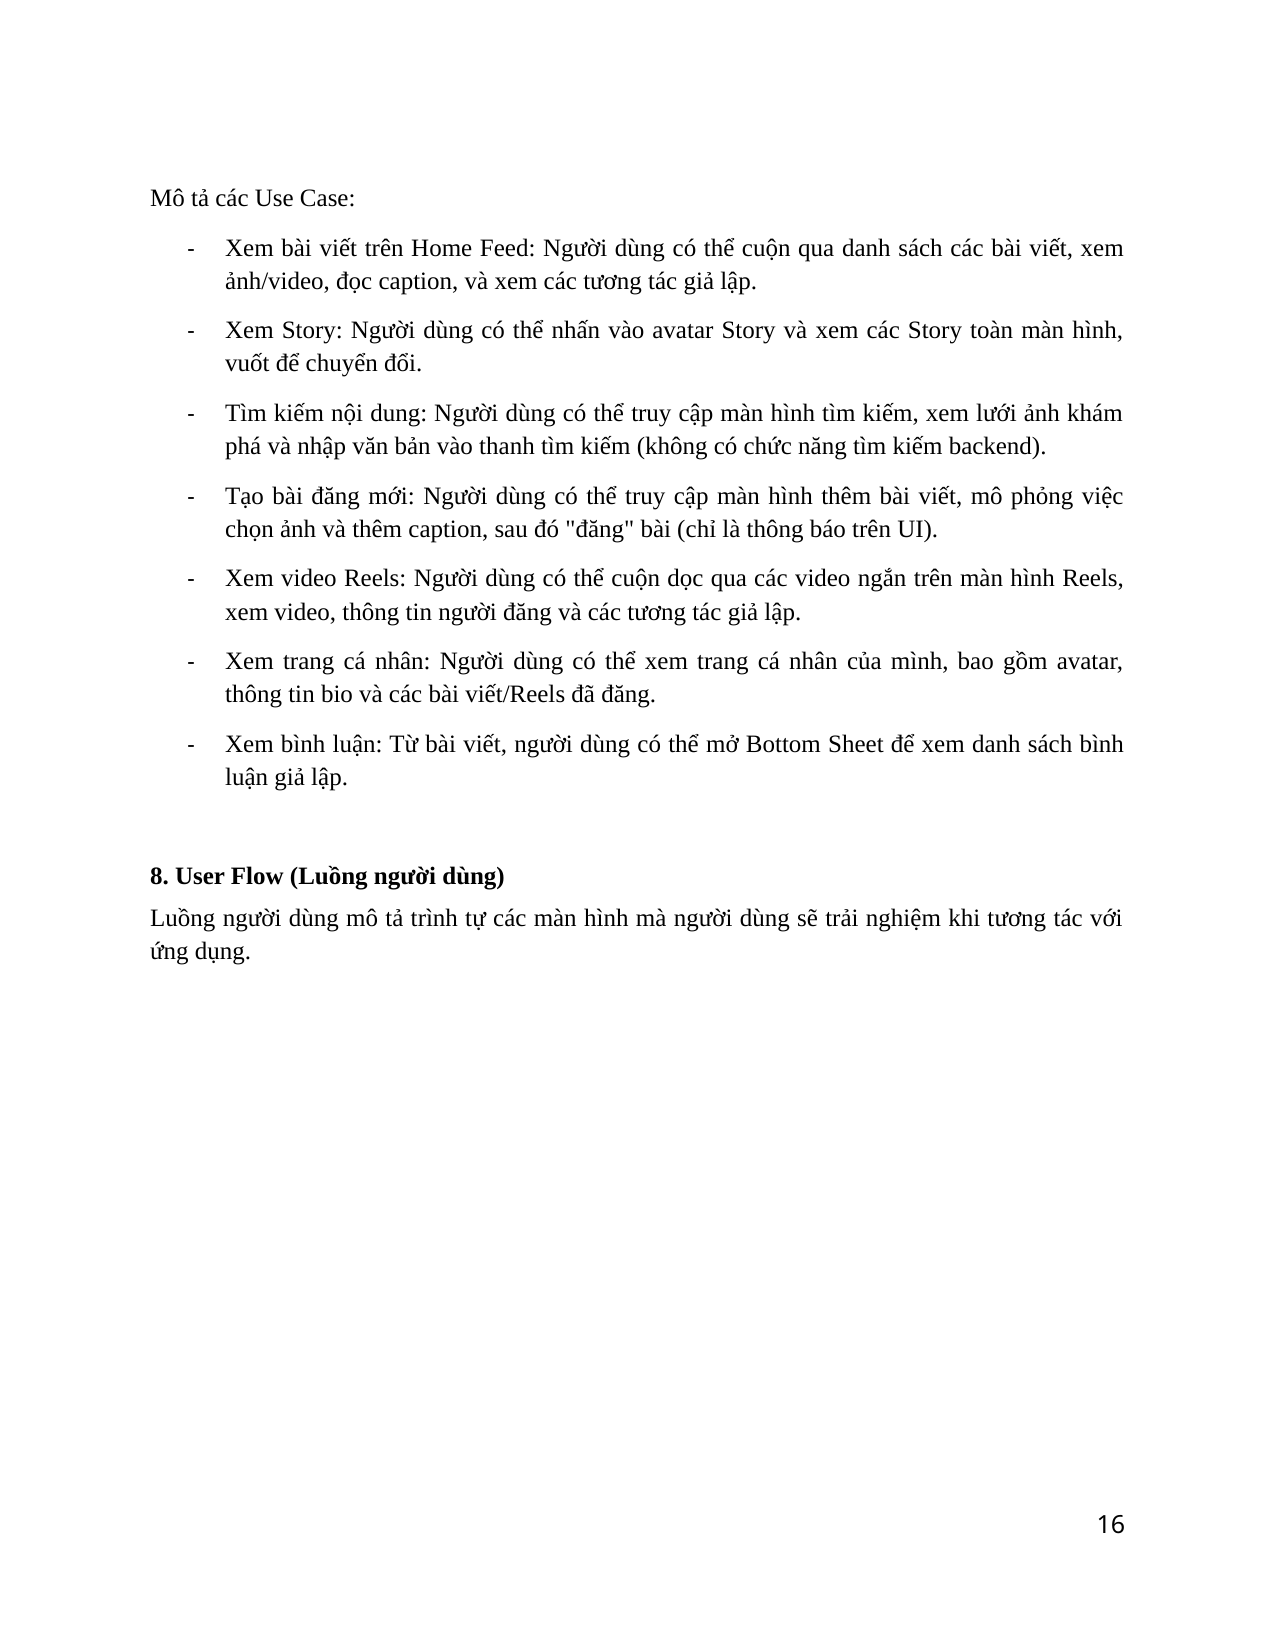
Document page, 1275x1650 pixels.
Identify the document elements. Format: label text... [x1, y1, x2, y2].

list Xem bình luận: Từ bài viết, người dùng có thể mở Bottom Sheet để xem danh sách bình luận giả lập. [187, 729, 1125, 791]
list Xem Story: Người dùng có thể nhấn vào avatar Story và xem các Story toàn màn hình, vuốt để chuyển đổi. [187, 315, 1125, 377]
list Tạo bài đăng mới: Người dùng có thể truy cập màn hình thêm bài viết, mô phỏng việc chọn ảnh và thêm caption, sau đó "đăng" bài (chỉ là thông báo trên UI). [187, 481, 1125, 543]
text Mô tả các Use Case: [150, 150, 1125, 212]
list Tìm kiếm nội dung: Người dùng có thể truy cập màn hình tìm kiếm, xem lưới ảnh khám phá và nhập văn bản vào thanh tìm kiếm (không có chức năng tìm kiếm backend). [187, 398, 1125, 460]
subtitle 8. User Flow (Luồng người dùng) [150, 861, 1125, 890]
list Xem trang cá nhân: Người dùng có thể xem trang cá nhân của mình, bao gồm avatar, thông tin bio và các bài viết/Reels đã đăng. [187, 646, 1125, 708]
text Luồng người dùng mô tả trình tự các màn hình mà người dùng sẽ trải nghiệm khi tương tác với ứng dụng. [150, 903, 1125, 964]
list Xem bài viết trên Home Feed: Người dùng có thể cuộn qua danh sách các bài viết, xem ảnh/video, đọc caption, và xem các tương tác giả lập. [187, 233, 1125, 294]
list Xem video Reels: Người dùng có thể cuộn dọc qua các video ngắn trên màn hình Reels, xem video, thông tin người đăng và các tương tác giả lập. [187, 563, 1125, 625]
